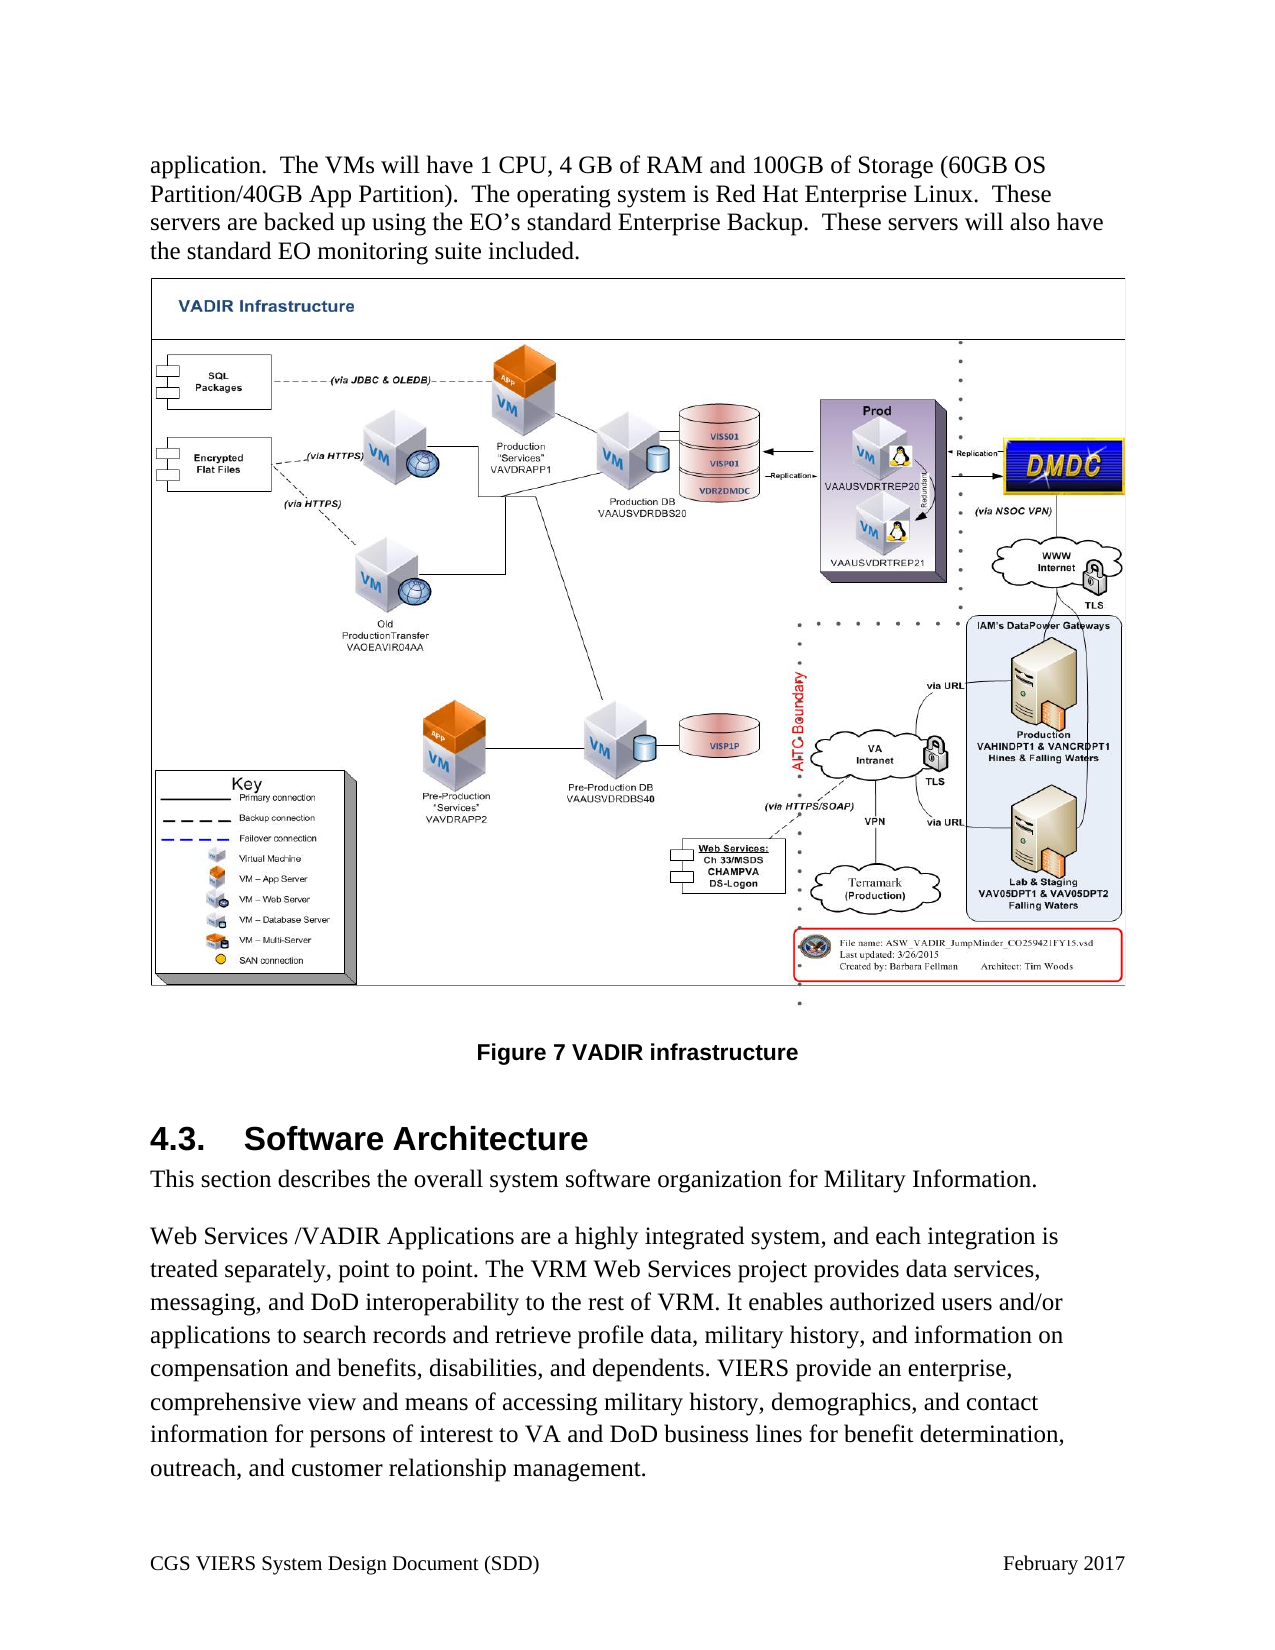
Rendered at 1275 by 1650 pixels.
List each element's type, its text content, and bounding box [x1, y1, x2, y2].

picture [150, 277, 1125, 1015]
text This section describes the overall system software organization for Military Information. [150, 1164, 1125, 1193]
text Web Services /VADIR Applications are a highly integrated system, and each integration is treated separately, point to point. The VRM Web Services project provides data services, messaging, and DoD interoperability to the rest of VRM. It enables authorized users and/or applications to search records and retrieve profile data, military history, and information on compensation and benefits, disabilities, and dependents. VIERS provide an enterprise, comprehensive view and means of accessing military history, demographics, and contact information for persons of interest to VA and DoD business lines for benefit determination, outreach, and customer relationship management. [150, 1221, 1125, 1481]
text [150, 150, 1125, 265]
subtitle Software Architecture [150, 1119, 1125, 1158]
